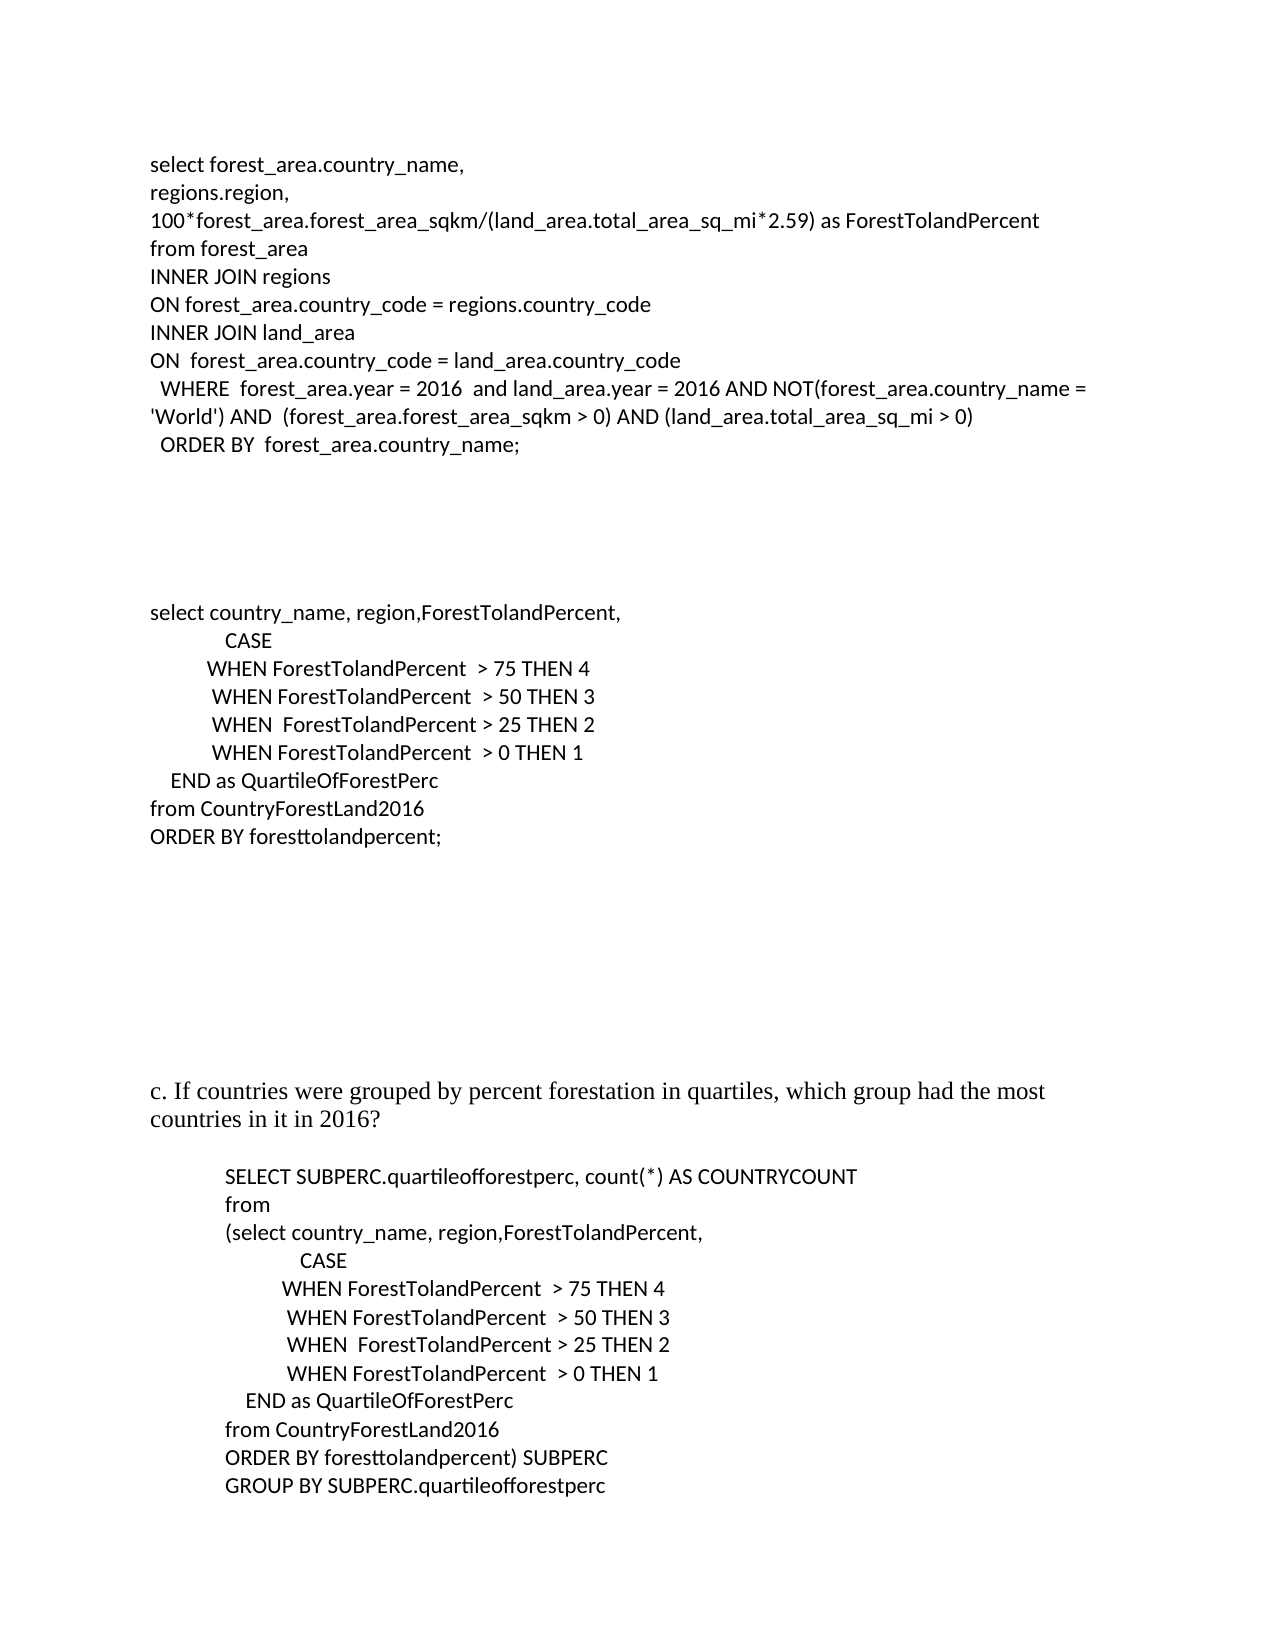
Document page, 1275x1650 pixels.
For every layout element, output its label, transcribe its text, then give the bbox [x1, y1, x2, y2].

text WHEN ForestTolandPercent > 50 THEN 3 [225, 1303, 1125, 1331]
text ON forest_area.country_code = regions.country_code [150, 290, 1125, 318]
text WHERE forest_area.year = 2016 and land_area.year = 2016 AND NOT(forest_area.country_name = 'World') AND (forest_area.forest_area_sqkm > 0) AND (land_area.total_area_sq_mi > 0) [150, 374, 1125, 430]
text WHEN ForestTolandPercent > 0 THEN 1 [150, 738, 1125, 766]
text from CountryForestLand2016 [150, 794, 1125, 822]
text select country_name, region,ForestTolandPercent, [150, 598, 1125, 626]
text INNER JOIN land_area [150, 318, 1125, 346]
text END as QuartileOfForestPerc [225, 1387, 1125, 1415]
text c. If countries were grouped by percent forestation in quartiles, which group had the most countries in it in 2016? [150, 1076, 1125, 1133]
text WHEN ForestTolandPercent > 50 THEN 3 [150, 682, 1125, 710]
text from CountryForestLand2016 [225, 1415, 1125, 1443]
text WHEN ForestTolandPercent > 25 THEN 2 [225, 1331, 1125, 1359]
text GROUP BY SUBPERC.quartileofforestperc [225, 1471, 1125, 1499]
text regions.region, [150, 178, 1125, 206]
text ON forest_area.country_code = land_area.country_code [150, 346, 1125, 374]
text from forest_area [150, 234, 1125, 262]
text ORDER BY foresttolandpercent; [150, 822, 1125, 851]
text INNER JOIN regions [150, 262, 1125, 290]
text select forest_area.country_name, [150, 150, 1125, 178]
text CASE [225, 1247, 1125, 1274]
text CASE [150, 626, 1125, 654]
text WHEN ForestTolandPercent > 0 THEN 1 [225, 1359, 1125, 1387]
text from [225, 1191, 1125, 1218]
text 100*forest_area.forest_area_sqkm/(land_area.total_area_sq_mi*2.59) as ForestTolandPercent [150, 206, 1125, 234]
text WHEN ForestTolandPercent > 25 THEN 2 [150, 710, 1125, 738]
text WHEN ForestTolandPercent > 75 THEN 4 [225, 1274, 1125, 1303]
text (select country_name, region,ForestTolandPercent, [225, 1218, 1125, 1247]
text END as QuartileOfForestPerc [150, 766, 1125, 794]
text SELECT SUBPERC.quartileofforestperc, count(*) AS COUNTRYCOUNT [225, 1162, 1125, 1191]
text ORDER BY forest_area.country_name; [150, 430, 1125, 458]
text ORDER BY foresttolandpercent) SUBPERC [225, 1443, 1125, 1471]
text WHEN ForestTolandPercent > 75 THEN 4 [150, 654, 1125, 682]
